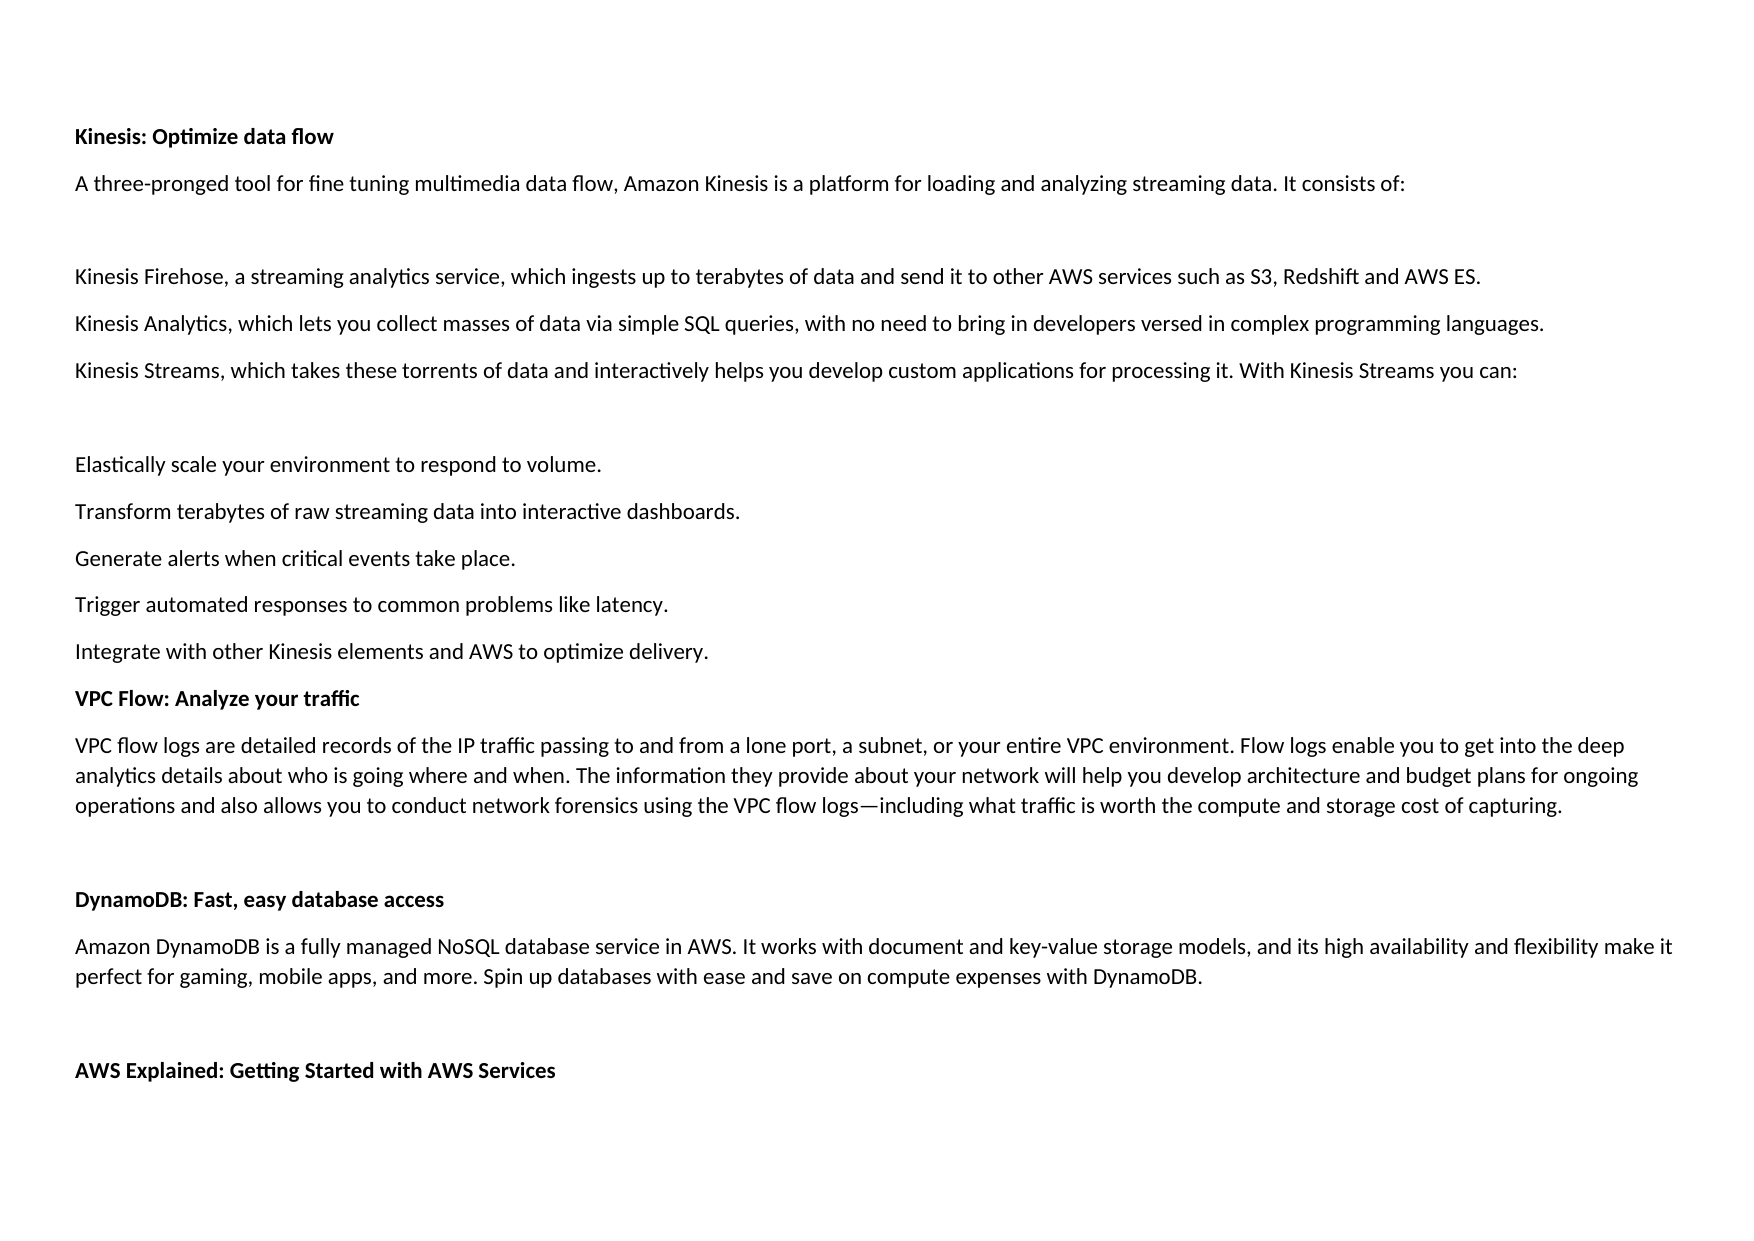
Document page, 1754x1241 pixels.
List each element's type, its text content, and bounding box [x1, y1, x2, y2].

text VPC flow logs are detailed records of the IP traffic passing to and from a lone port, a subnet, or your entire VPC environment. Flow logs enable you to get into the deep analytics details about who is going where and when. The information they provide about your network will help you develop architecture and budget plans for ongoing operations and also allows you to conduct network forensics using the VPC flow logs—including what traffic is worth the compute and storage cost of capturing. [75, 731, 1679, 820]
text VPC Flow: Analyze your traffic [75, 684, 1679, 712]
text Amazon DynamoDB is a fully managed NoSQL database service in AWS. It works with document and key-value storage models, and its high availability and flexibility make it perfect for gaming, mobile apps, and more. Spin up databases with ease and save on compute expenses with DynamoDB. [75, 932, 1679, 991]
text Generate alerts when critical events take place. [75, 544, 1679, 572]
text A three-pronged tool for fine tuning multimedia data flow, Amazon Kinesis is a platform for loading and analyzing streaming data. It consists of: [75, 169, 1679, 197]
text Kinesis Analytics, which lets you collect masses of data via simple SQL queries, with no need to bring in developers versed in complex programming languages. [75, 309, 1679, 337]
text Kinesis: Optimize data flow [75, 122, 1679, 150]
text Elastically scale your environment to respond to volume. [75, 450, 1679, 478]
text AWS Explained: Getting Started with AWS Services [75, 1056, 1679, 1084]
text Kinesis Firehose, a streaming analytics service, which ingests up to terabytes of data and send it to other AWS services such as S3, Redshift and AWS ES. [75, 262, 1679, 291]
text Kinesis Streams, which takes these torrents of data and interactively helps you develop custom applications for processing it. With Kinesis Streams you can: [75, 356, 1679, 384]
text Integrate with other Kinesis elements and AWS to optimize delivery. [75, 637, 1679, 666]
text DynamoDB: Fast, easy database access [75, 885, 1679, 913]
text Trigger automated responses to common problems like latency. [75, 591, 1679, 619]
text Transform terabytes of raw streaming data into interactive dashboards. [75, 497, 1679, 525]
